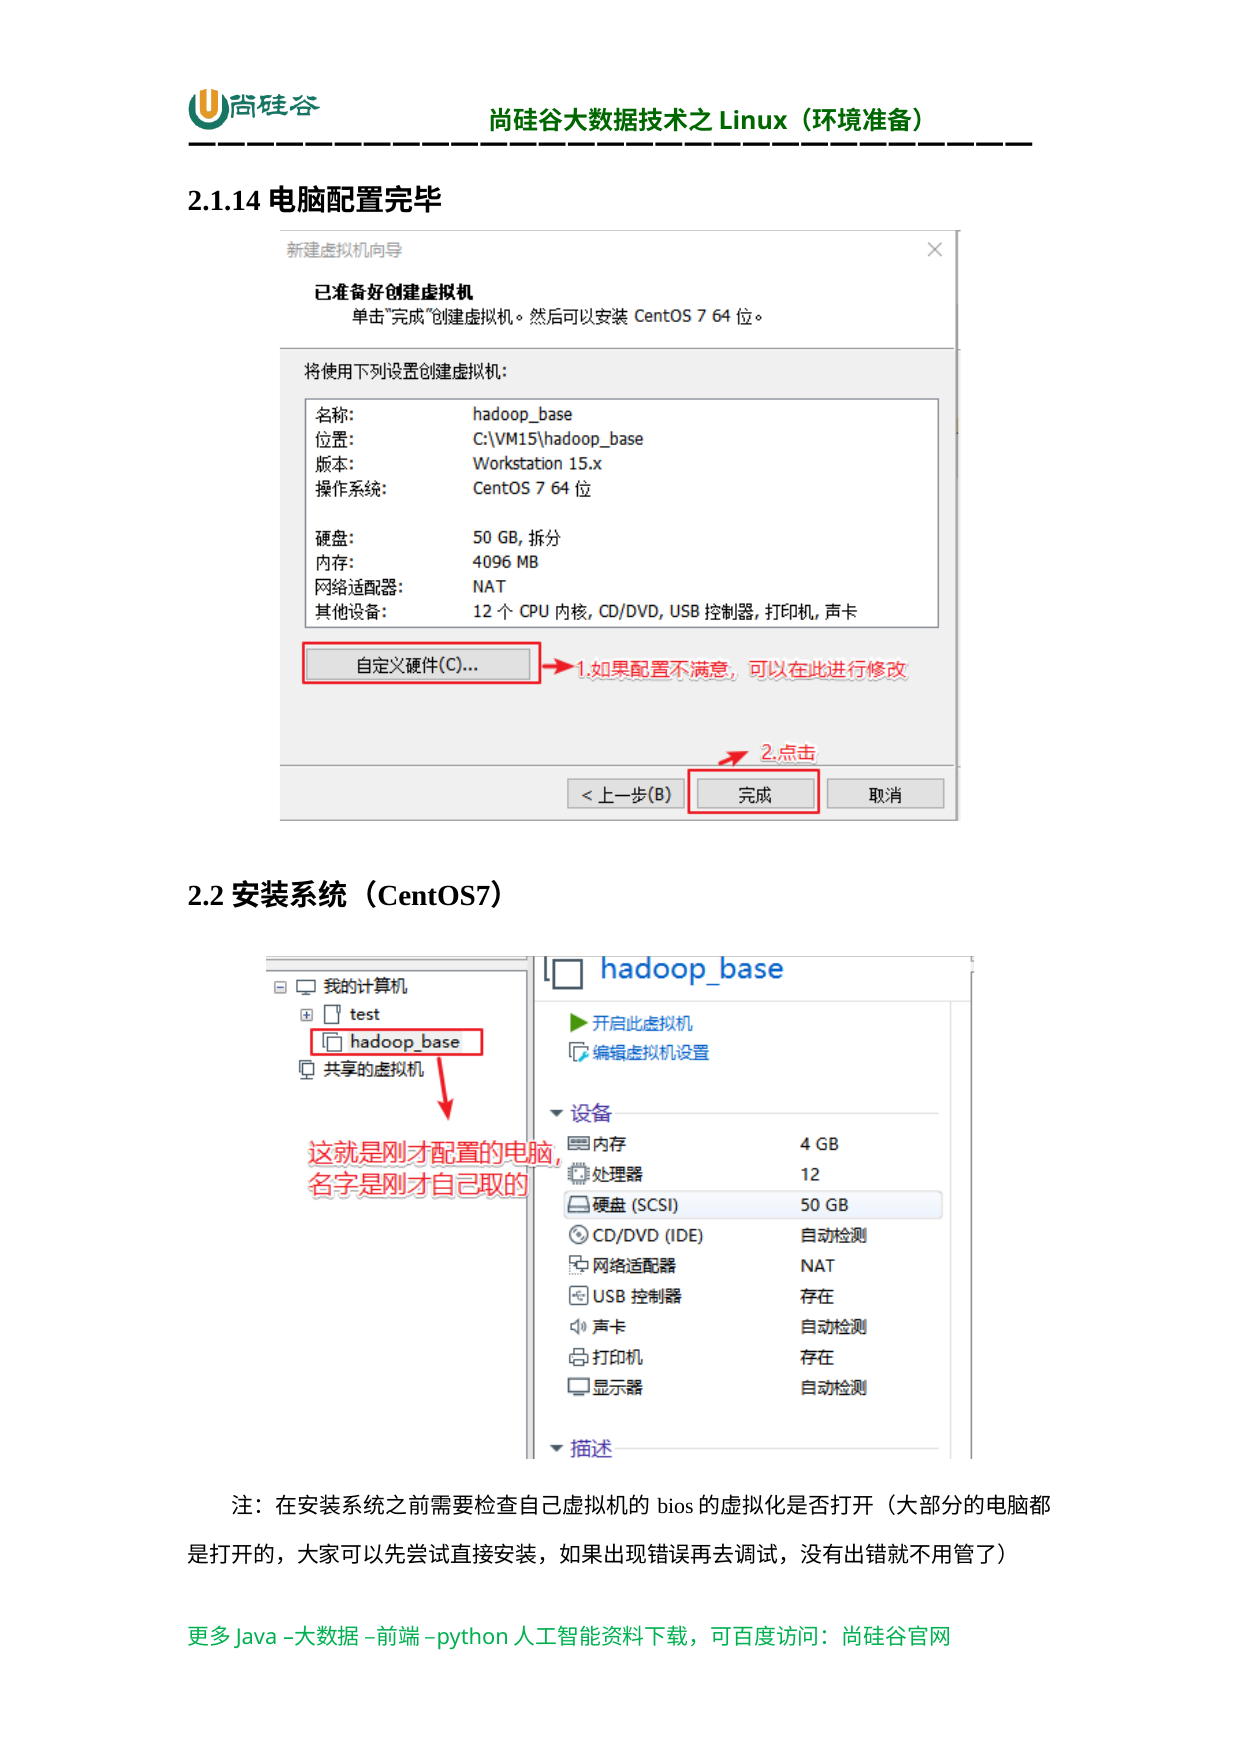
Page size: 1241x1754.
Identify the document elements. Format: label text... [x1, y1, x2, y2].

picture [266, 955, 975, 1459]
picture [279, 229, 961, 821]
subtitle 2.1.14 电脑配置完毕 [187, 165, 1053, 230]
text 注：在安装系统之前需要检查自己虚拟机的bios的虚拟化是否打开（大部分的电脑都是打开的，大家可以先尝试直接安装，如果出现错误再去调试，没有出错就不用管了） [187, 1488, 1053, 1569]
subtitle 2.2 安装系统（CentOS7） [187, 860, 1053, 925]
picture [187, 88, 320, 130]
